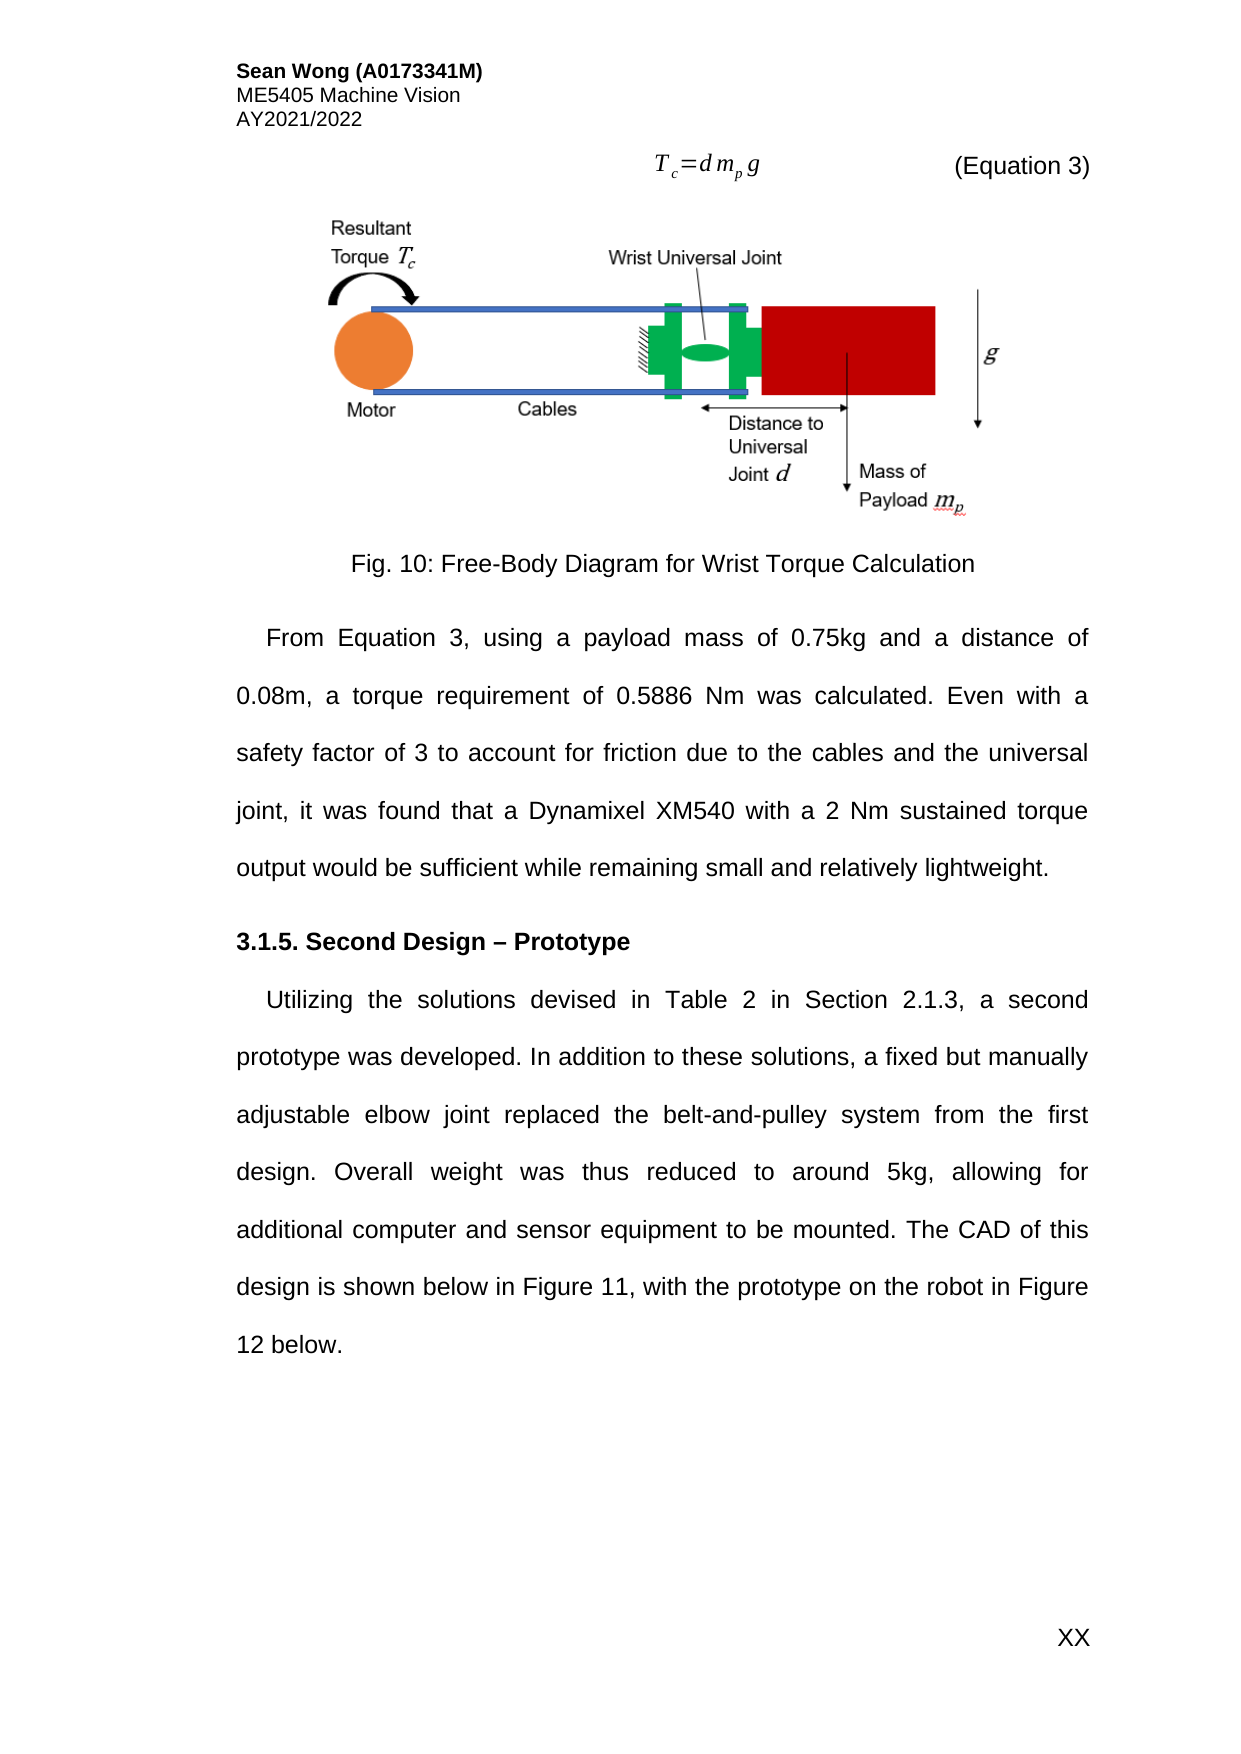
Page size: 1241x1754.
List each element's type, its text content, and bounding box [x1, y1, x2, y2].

picture [317, 200, 1010, 528]
text From Equation 3, using a payload mass of 0.75kg and a distance of 0.08m, a torque requirement of 0.5886 Nm was calculated. Even with a safety factor of 3 to account for friction due to the cables and the universal joint, it was found that a Dynamixel XM540 with a 2 Nm sustained torque output would be sufficient while remaining small and relatively lightweight. [236, 623, 1090, 882]
subtitle 3.1.5. Second Design – Prototype [236, 927, 1090, 956]
text (Equation 3) [236, 150, 1090, 181]
text Utilizing the solutions devised in Table 2 in Section 2.1.3, a second prototype was developed. In addition to these solutions, a fixed but manually adjustable elbow joint replaced the belt-and-pulley system from the first design. Overall weight was thus reduced to around 5kg, allowing for additional computer and sensor equipment to be mounted. The CAD of this design is shown below in Figure 11, with the prototype on the robot in Figure 12 below. [236, 985, 1090, 1358]
text Fig. 10: Free-Body Diagram for Wrist Torque Calculation [236, 549, 1090, 578]
